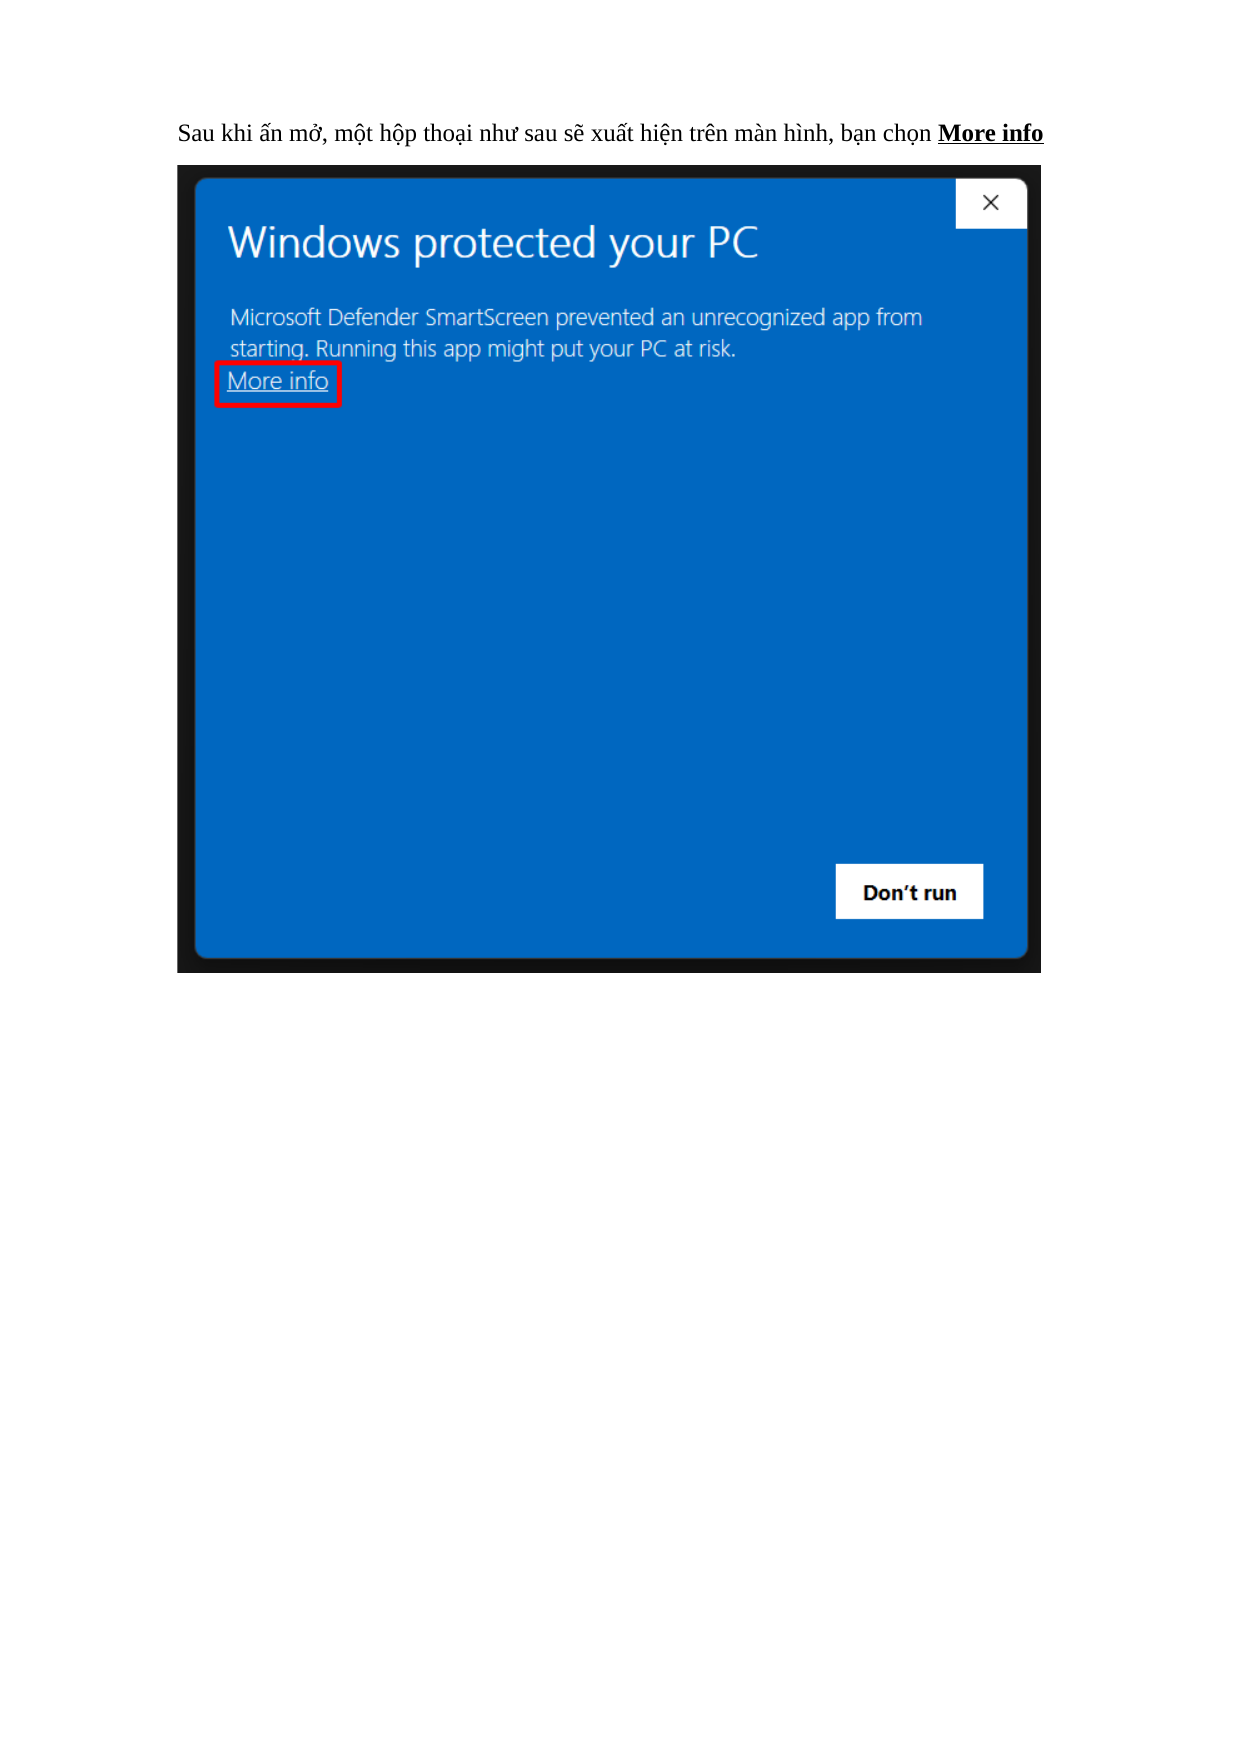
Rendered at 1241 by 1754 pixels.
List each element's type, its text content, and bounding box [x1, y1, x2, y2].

picture [177, 165, 1041, 973]
text Sau khi ấn mở, một hộp thoại như sau sẽ xuất hiện trên màn hình, bạn chọn More info [177, 118, 1122, 147]
